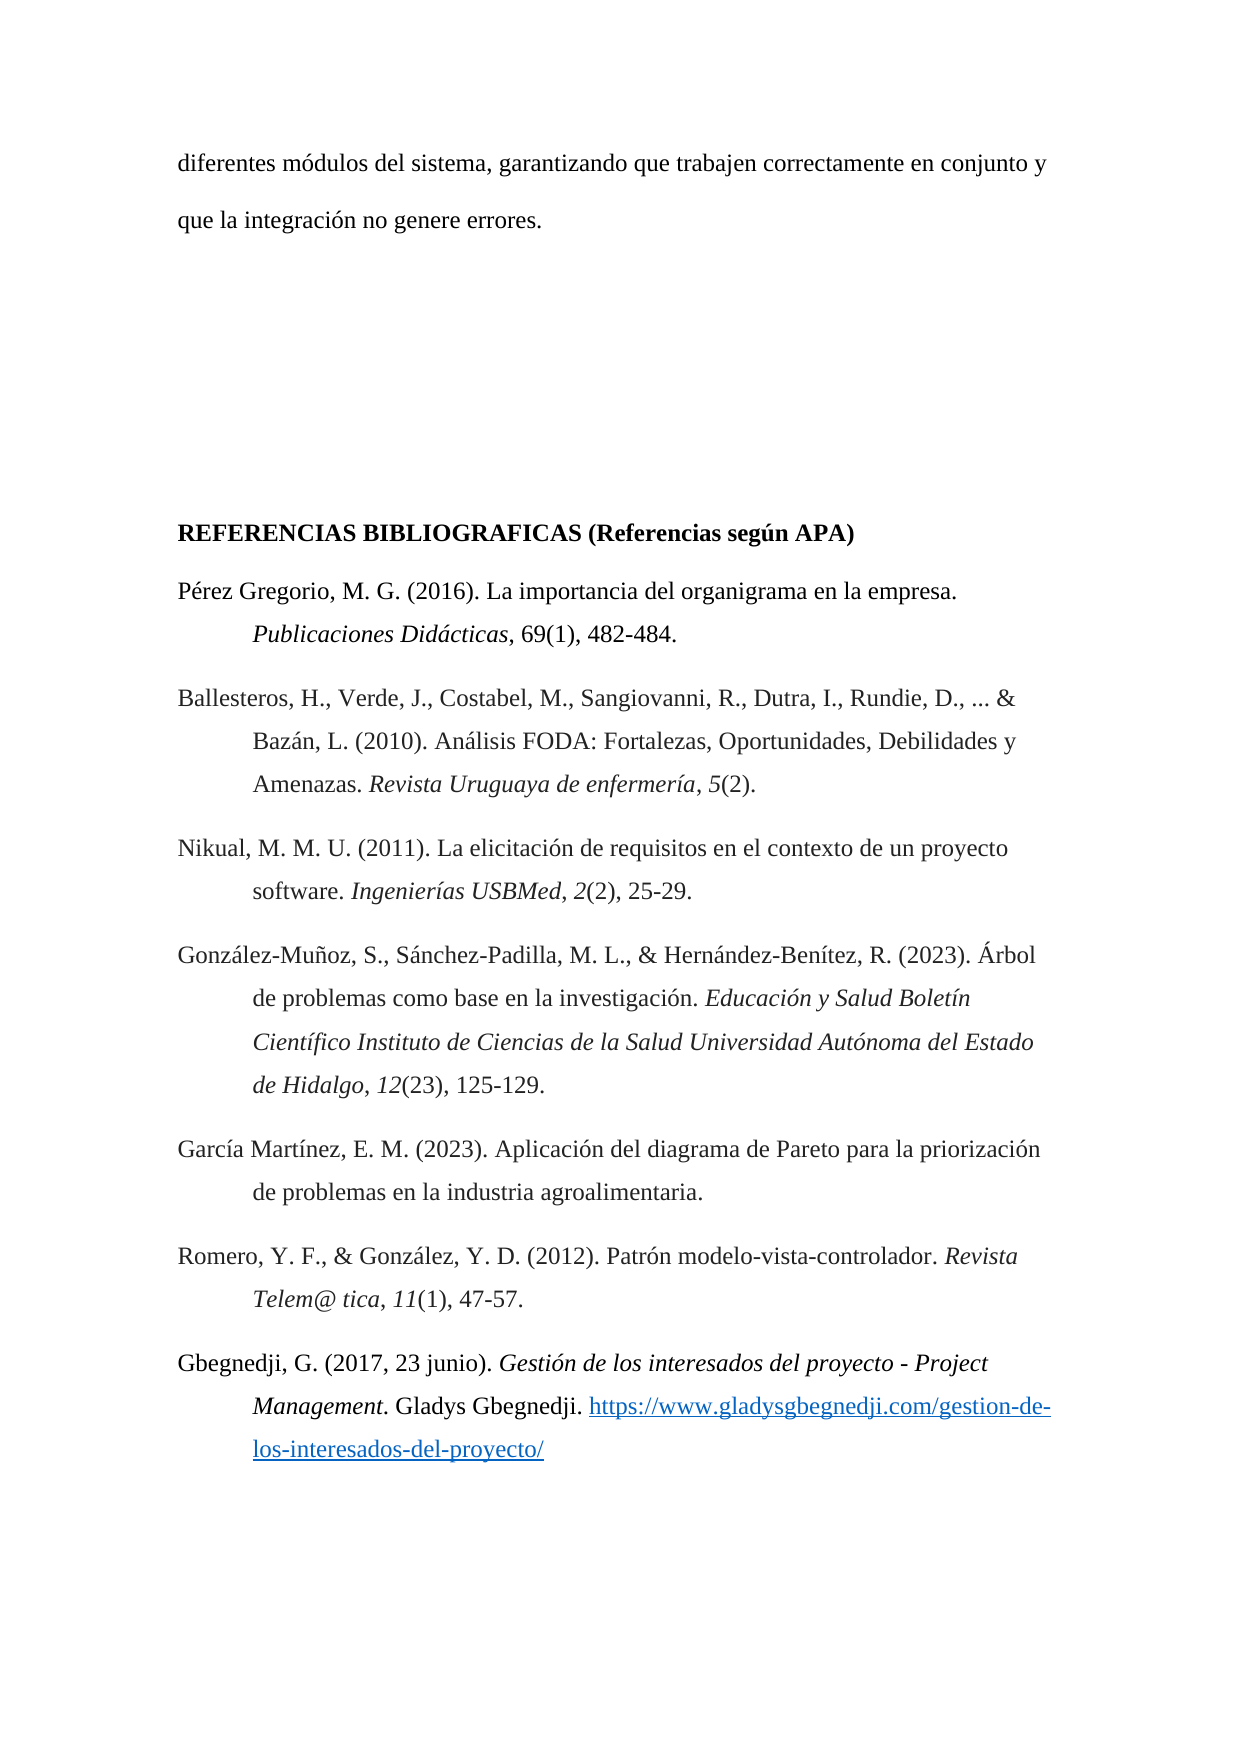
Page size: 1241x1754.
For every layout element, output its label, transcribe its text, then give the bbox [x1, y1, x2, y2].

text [177, 148, 1063, 234]
text Pérez Gregorio, M. G. (2016). La importancia del organigrama en la empresa. Publicaciones Didácticas, 69(1), 482-484. [177, 576, 1063, 648]
text Ballesteros, H., Verde, J., Costabel, M., Sangiovanni, R., Dutra, I., Rundie, D., ... & Bazán, L. (2010). Análisis FODA: Fortalezas, Oportunidades, Debilidades y Amenazas. Revista Uruguaya de enfermería, 5(2). [177, 683, 1063, 798]
text Nikual, M. M. U. (2011). La elicitación de requisitos en el contexto de un proyecto software. Ingenierías USBMed, 2(2), 25-29. [177, 833, 1063, 905]
subtitle REFERENCIAS BIBLIOGRAFICAS (Referencias según APA) [177, 518, 1063, 547]
text González-Muñoz, S., Sánchez-Padilla, M. L., & Hernández-Benítez, R. (2023). Árbol de problemas como base en la investigación. Educación y Salud Boletín Científico Instituto de Ciencias de la Salud Universidad Autónoma del Estado de Hidalgo, 12(23), 125-129. [177, 940, 1063, 1098]
text Gbegnedji, G. (2017, 23 junio). Gestión de los interesados del proyecto - Project Management. Gladys Gbegnedji. https://www.gladysgbegnedji.com/gestion-de-los-interesados-del-proyecto/ [177, 1348, 1063, 1463]
text Romero, Y. F., & González, Y. D. (2012). Patrón modelo-vista-controlador. Revista Telem@ tica, 11(1), 47-57. [177, 1241, 1063, 1313]
text García Martínez, E. M. (2023). Aplicación del diagrama de Pareto para la priorización de problemas en la industria agroalimentaria. [177, 1134, 1063, 1206]
